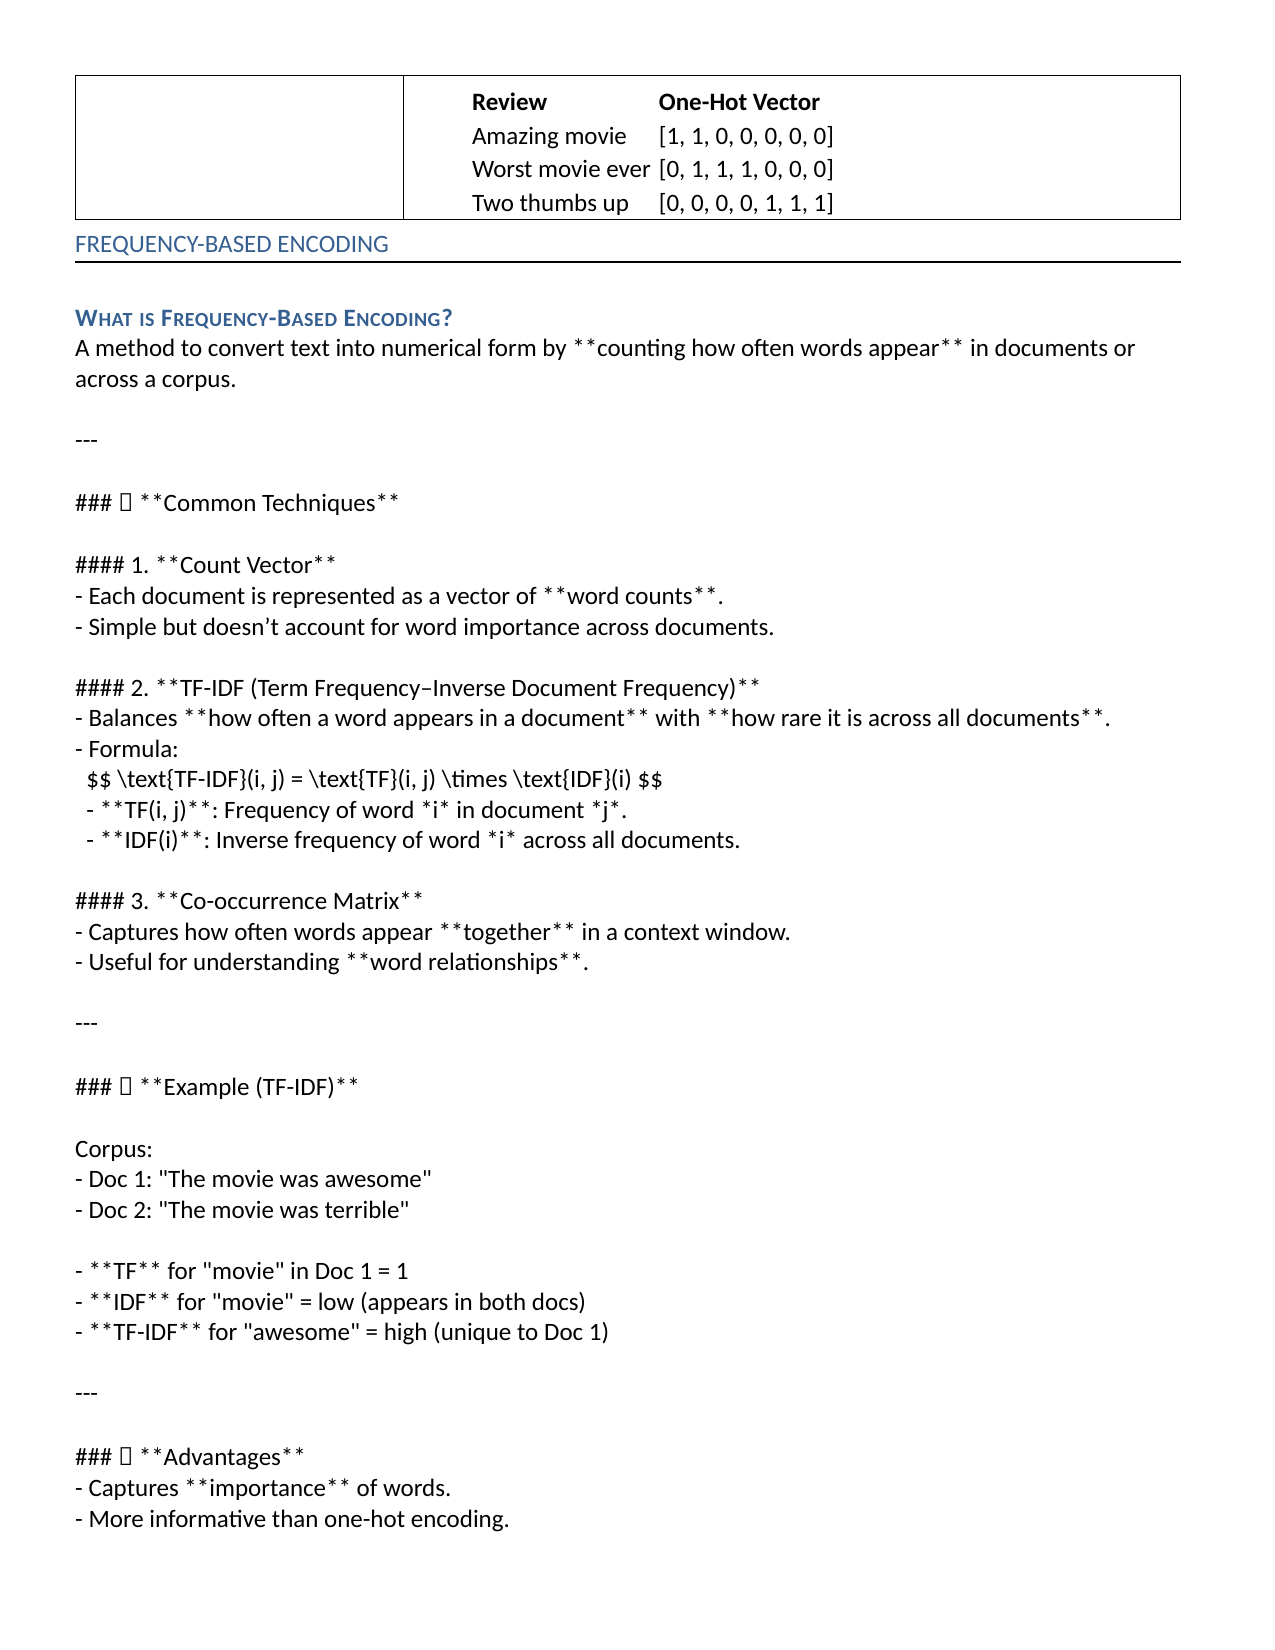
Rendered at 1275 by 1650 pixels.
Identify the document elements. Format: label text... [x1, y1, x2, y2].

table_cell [404, 76, 1180, 219]
text - Doc 2: "The movie was terrible" [75, 1194, 1181, 1224]
text #### 3. **Co-occurrence Matrix** [75, 885, 1181, 916]
text Corpus: [75, 1133, 1181, 1163]
text - Doc 1: "The movie was awesome" [75, 1163, 1181, 1194]
text - **TF-IDF** for "awesome" = high (unique to Doc 1) [75, 1316, 1181, 1347]
text --- [75, 1377, 1181, 1408]
text #### 2. **TF-IDF (Term Frequency–Inverse Document Frequency)** [75, 672, 1181, 702]
text What is Frequency-Based Encoding? [75, 302, 1181, 332]
text A method to convert text into numerical form by **counting how often words appear** in documents or across a corpus. [75, 332, 1181, 393]
text ### ✅ **Advantages** [75, 1438, 1181, 1472]
text $$ \text{TF-IDF}(i, j) = \text{TF}(i, j) \times \text{IDF}(i) $$ [75, 763, 1181, 794]
text - **TF(i, j)**: Frequency of word *i* in document *j*. [75, 794, 1181, 824]
text - Balances **how often a word appears in a document** with **how rare it is across all documents**. [75, 702, 1181, 733]
text - Each document is represented as a vector of **word counts**. [75, 580, 1181, 611]
text ### 📝 **Example (TF-IDF)** [75, 1068, 1181, 1102]
text - Captures **importance** of words. [75, 1472, 1181, 1503]
text - Captures how often words appear **together** in a context window. [75, 916, 1181, 946]
text ### 🔸 **Common Techniques** [75, 485, 1181, 519]
text - Formula: [75, 733, 1181, 763]
text - **IDF** for "movie" = low (appears in both docs) [75, 1286, 1181, 1316]
text - **TF** for "movie" in Doc 1 = 1 [75, 1255, 1181, 1286]
text - Useful for understanding **word relationships**. [75, 946, 1181, 977]
text #### 1. **Count Vector** [75, 549, 1181, 580]
text - **IDF(i)**: Inverse frequency of word *i* across all documents. [75, 824, 1181, 855]
text --- [75, 1007, 1181, 1038]
text --- [75, 424, 1181, 454]
text - More informative than one-hot encoding. [75, 1503, 1181, 1533]
text - Simple but doesn’t account for word importance across documents. [75, 611, 1181, 641]
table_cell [76, 76, 403, 219]
subtitle FREQUENCY-BASED ENCODING [75, 228, 1181, 261]
